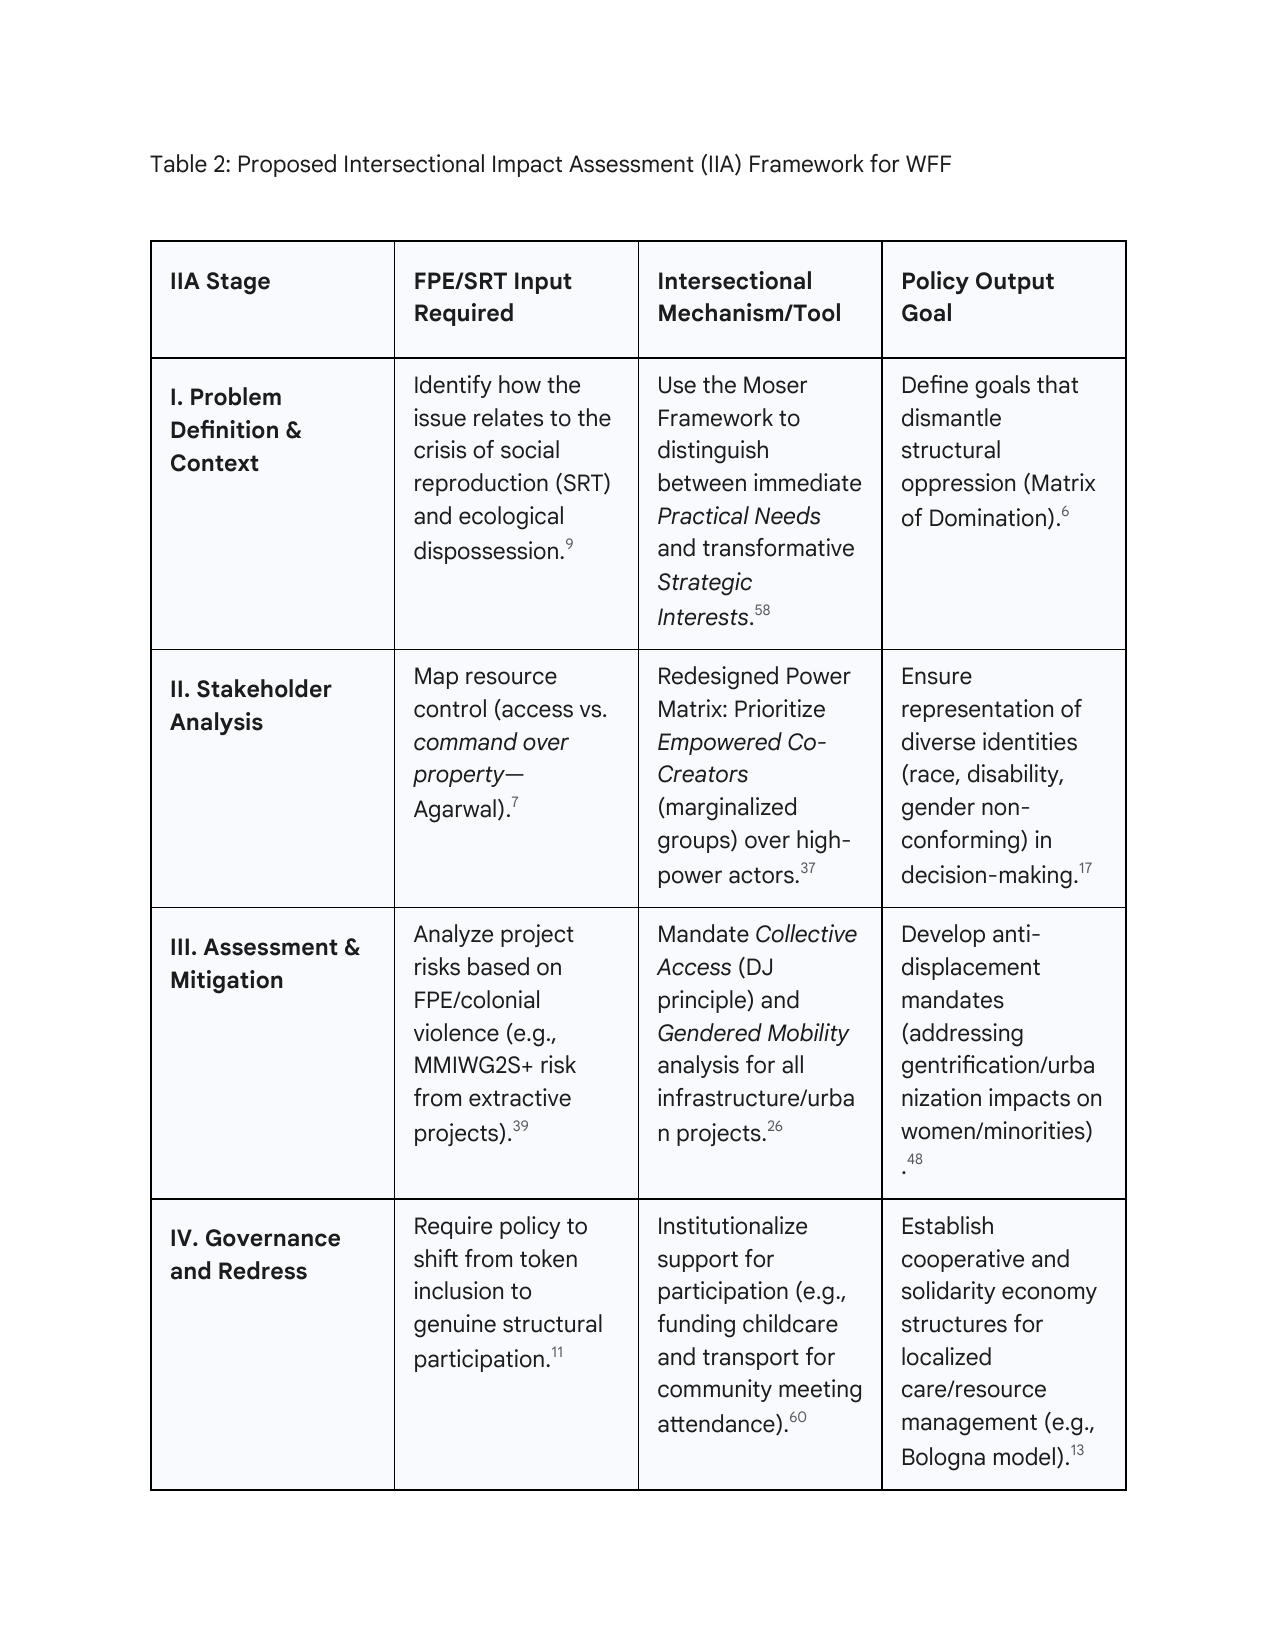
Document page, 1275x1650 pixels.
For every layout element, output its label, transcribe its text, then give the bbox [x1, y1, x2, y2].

table_cell Ensure representation of diverse identities (race, disability, gender non-conforming) in decision-making.17 [883, 650, 1125, 907]
table_cell Map resource control (access vs. command over property—Agarwal).7 [395, 650, 638, 907]
table_cell Identify how the issue relates to the crisis of social reproduction (SRT) and ecological dispossession.9 [395, 359, 638, 648]
table_cell Mandate Collective Access (DJ principle) and Gendered Mobility analysis for all infrastructure/urban projects.26 [639, 908, 881, 1198]
table_cell Establish cooperative and solidarity economy structures for localized care/resource management (e.g., Bologna model).13 [883, 1200, 1125, 1489]
table_cell Analyze project risks based on FPE/colonial violence (e.g., MMIWG2S+ risk from extractive projects).39 [395, 908, 638, 1198]
table_cell Use the Moser Framework to distinguish between immediate Practical Needs and transformative Strategic Interests.58 [639, 359, 881, 648]
table_cell IV. Governance and Redress [152, 1200, 394, 1489]
table_cell II. Stakeholder Analysis [152, 650, 394, 907]
table_cell Redesigned Power Matrix: Prioritize Empowered Co-Creators (marginalized groups) over high-power actors.37 [639, 650, 881, 907]
text Table 2: Proposed Intersectional Impact Assessment (IIA) Framework for WFF [150, 150, 1125, 179]
table_cell III. Assessment & Mitigation [152, 908, 394, 1198]
table_header IIA Stage [152, 242, 394, 357]
table_header Policy Output Goal [883, 242, 1125, 357]
table_cell I. Problem Definition & Context [152, 359, 394, 648]
table_header FPE/SRT Input Required [395, 242, 638, 357]
table_header Intersectional Mechanism/Tool [639, 242, 881, 357]
table_cell Define goals that dismantle structural oppression (Matrix of Domination).6 [883, 359, 1125, 648]
table_cell Institutionalize support for participation (e.g., funding childcare and transport for community meeting attendance).60 [639, 1200, 881, 1489]
table_cell Require policy to shift from token inclusion to genuine structural participation.11 [395, 1200, 638, 1489]
table_cell Develop anti-displacement mandates (addressing gentrification/urbanization impacts on women/minorities).48 [883, 908, 1125, 1198]
